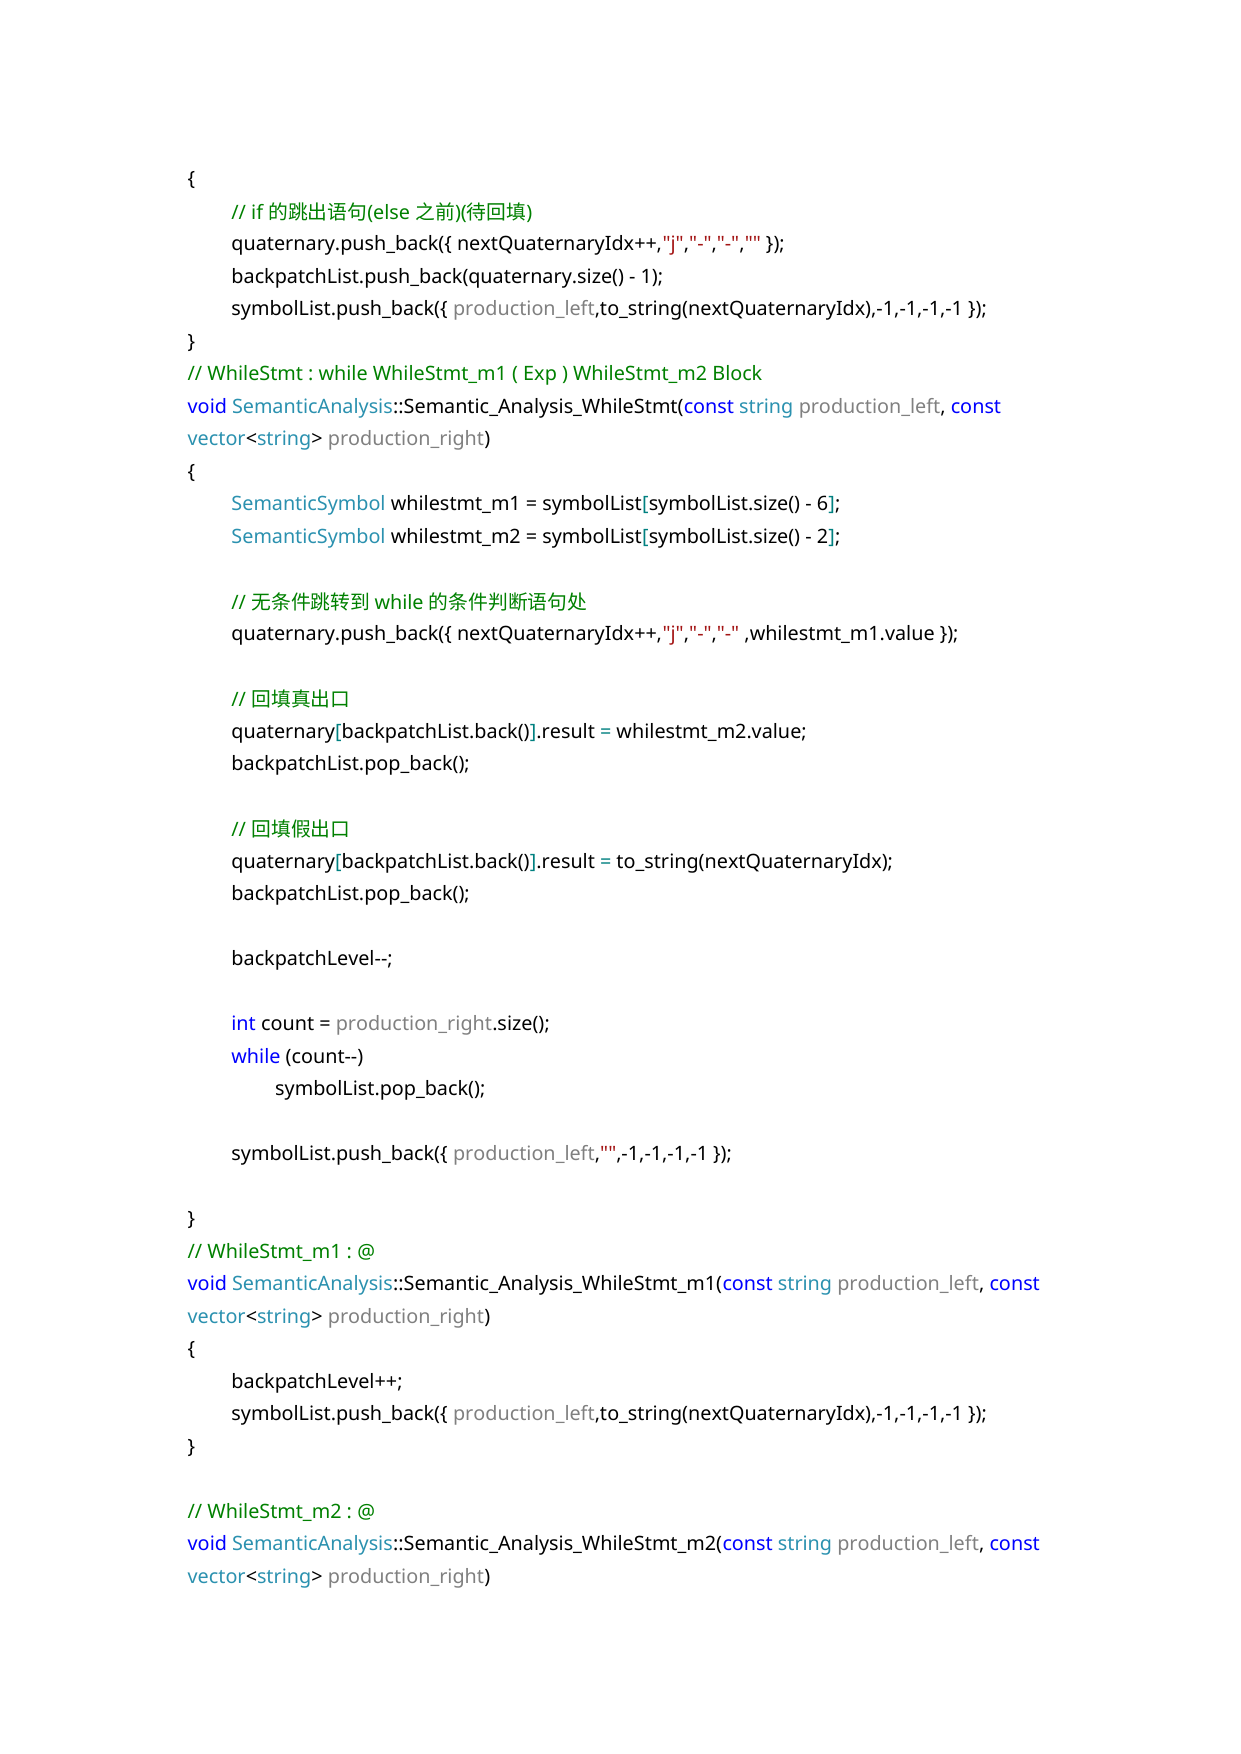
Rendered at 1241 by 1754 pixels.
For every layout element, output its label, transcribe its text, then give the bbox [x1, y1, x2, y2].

text // WhileStmt : while WhileStmt_m1 ( Exp ) WhileStmt_m2 Block [187, 357, 1053, 389]
text backpatchLevel--; [187, 942, 1053, 974]
text } [187, 1429, 1053, 1462]
text // 无条件跳转到 while 的条件判断语句处 [187, 584, 1053, 617]
text symbolList.pop_back(); [187, 1072, 1053, 1104]
text // if 的跳出语句(else 之前)(待回填) [187, 194, 1053, 227]
text quaternary[backpatchList.back()].result = whilestmt_m2.value; [187, 714, 1053, 747]
text // 回填假出口 [187, 812, 1053, 844]
text } [187, 324, 1053, 357]
text SemanticSymbol whilestmt_m2 = symbolList[symbolList.size() - 2]; [187, 519, 1053, 552]
text void SemanticAnalysis::Semantic_Analysis_WhileStmt(const string production_left, const vector<string> production_right) [187, 389, 1053, 454]
text quaternary.push_back({ nextQuaternaryIdx++,"j","-","-" ,whilestmt_m1.value }); [187, 617, 1053, 649]
text backpatchList.push_back(quaternary.size() - 1); [187, 259, 1053, 292]
text symbolList.push_back({ production_left,"",-1,-1,-1,-1 }); [187, 1137, 1053, 1169]
text // WhileStmt_m1 : @ [187, 1234, 1053, 1267]
text backpatchLevel++; [187, 1364, 1053, 1397]
text backpatchList.pop_back(); [187, 747, 1053, 779]
text // 回填真出口 [187, 682, 1053, 714]
text // WhileStmt_m2 : @ [187, 1494, 1053, 1527]
text void SemanticAnalysis::Semantic_Analysis_WhileStmt_m1(const string production_left, const vector<string> production_right) [187, 1267, 1053, 1332]
text symbolList.push_back({ production_left,to_string(nextQuaternaryIdx),-1,-1,-1,-1 }); [187, 1397, 1053, 1429]
text } [187, 1202, 1053, 1234]
text symbolList.push_back({ production_left,to_string(nextQuaternaryIdx),-1,-1,-1,-1 }); [187, 292, 1053, 324]
text backpatchList.pop_back(); [187, 877, 1053, 909]
text SemanticSymbol whilestmt_m1 = symbolList[symbolList.size() - 6]; [187, 487, 1053, 519]
text quaternary.push_back({ nextQuaternaryIdx++,"j","-","-","" }); [187, 227, 1053, 259]
text quaternary[backpatchList.back()].result = to_string(nextQuaternaryIdx); [187, 844, 1053, 877]
text int count = production_right.size(); [187, 1007, 1053, 1039]
text void SemanticAnalysis::Semantic_Analysis_WhileStmt_m2(const string production_left, const vector<string> production_right) [187, 1527, 1053, 1592]
text { [187, 1332, 1053, 1364]
text { [187, 454, 1053, 487]
text while (count--) [187, 1039, 1053, 1072]
text { [187, 162, 1053, 194]
